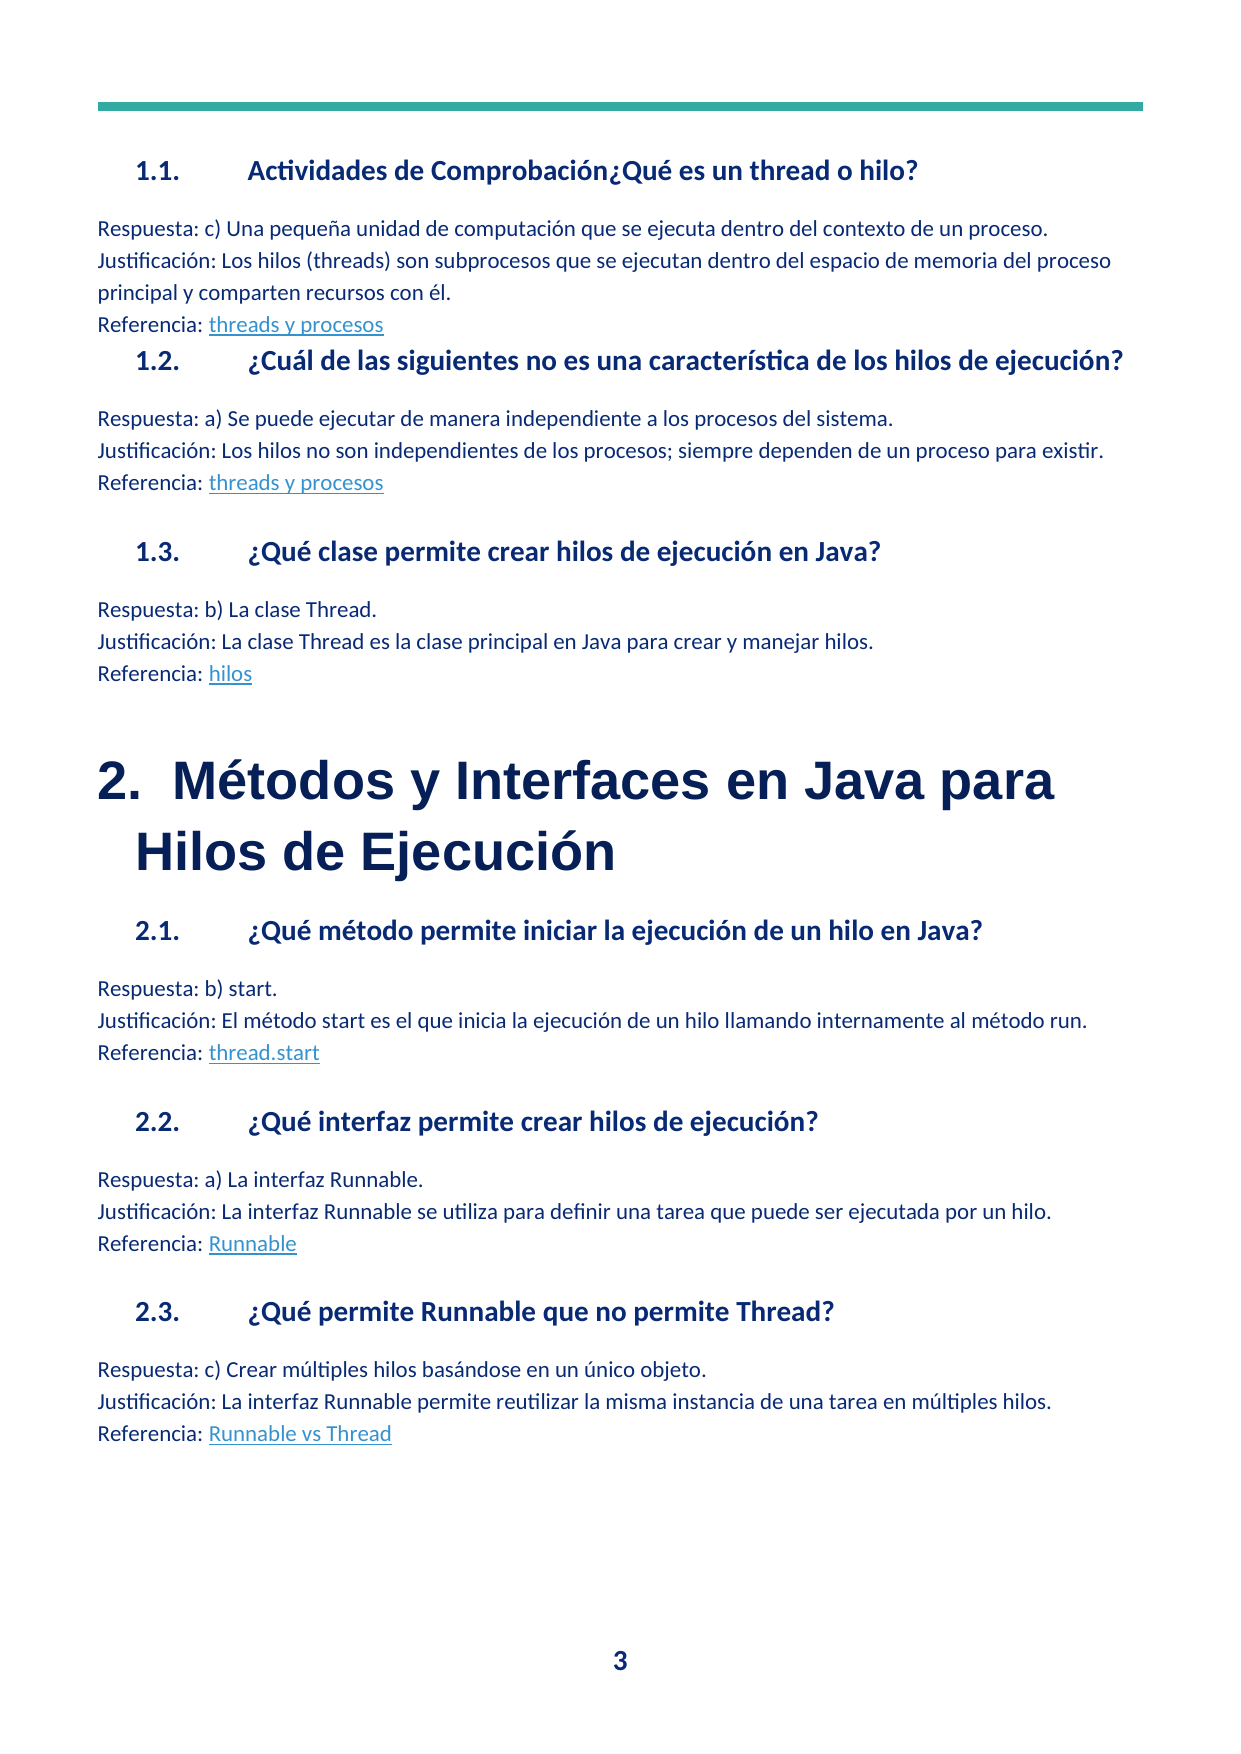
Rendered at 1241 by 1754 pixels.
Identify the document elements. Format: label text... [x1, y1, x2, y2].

text Respuesta: c) Una pequeña unidad de computación que se ejecuta dentro del contexto de un proceso. [97, 214, 1143, 242]
subtitle ¿Qué método permite iniciar la ejecución de un hilo en Java? [135, 912, 1143, 948]
subtitle ¿Cuál de las siguientes no es una característica de los hilos de ejecución? [135, 342, 1143, 378]
text Justificación: Los hilos (threads) son subprocesos que se ejecutan dentro del espacio de memoria del proceso principal y comparten recursos con él. [97, 246, 1143, 306]
text Justificación: La interfaz Runnable permite reutilizar la misma instancia de una tarea en múltiples hilos. [97, 1387, 1143, 1415]
subtitle ¿Qué clase permite crear hilos de ejecución en Java? [135, 533, 1143, 568]
text Respuesta: a) La interfaz Runnable. [97, 1165, 1143, 1193]
text Referencia: hilos [97, 659, 1143, 687]
text Referencia: thread.start [97, 1038, 1143, 1067]
text Respuesta: b) La clase Thread. [97, 595, 1143, 623]
text Justificación: Los hilos no son independientes de los procesos; siempre dependen de un proceso para existir. [97, 436, 1143, 464]
text Justificación: La clase Thread es la clase principal en Java para crear y manejar hilos. [97, 627, 1143, 655]
text Justificación: El método start es el que inicia la ejecución de un hilo llamando internamente al método run. [97, 1006, 1143, 1034]
subtitle Actividades de Comprobación¿Qué es un thread o hilo? [135, 152, 1143, 187]
text Referencia: threads y procesos [97, 310, 1143, 338]
text Referencia: Runnable [97, 1229, 1143, 1257]
subtitle ¿Qué permite Runnable que no permite Thread? [135, 1293, 1143, 1329]
text Respuesta: c) Crear múltiples hilos basándose en un único objeto. [97, 1355, 1143, 1383]
subtitle ¿Qué interfaz permite crear hilos de ejecución? [135, 1103, 1143, 1138]
text Justificación: La interfaz Runnable se utiliza para definir una tarea que puede ser ejecutada por un hilo. [97, 1197, 1143, 1225]
text Referencia: threads y procesos [97, 468, 1143, 497]
subtitle Métodos y Interfaces en Java para Hilos de Ejecución [97, 748, 1143, 882]
text Respuesta: b) start. [97, 974, 1143, 1002]
text Respuesta: a) Se puede ejecutar de manera independiente a los procesos del sistema. [97, 404, 1143, 432]
text Referencia: Runnable vs Thread [97, 1419, 1143, 1448]
